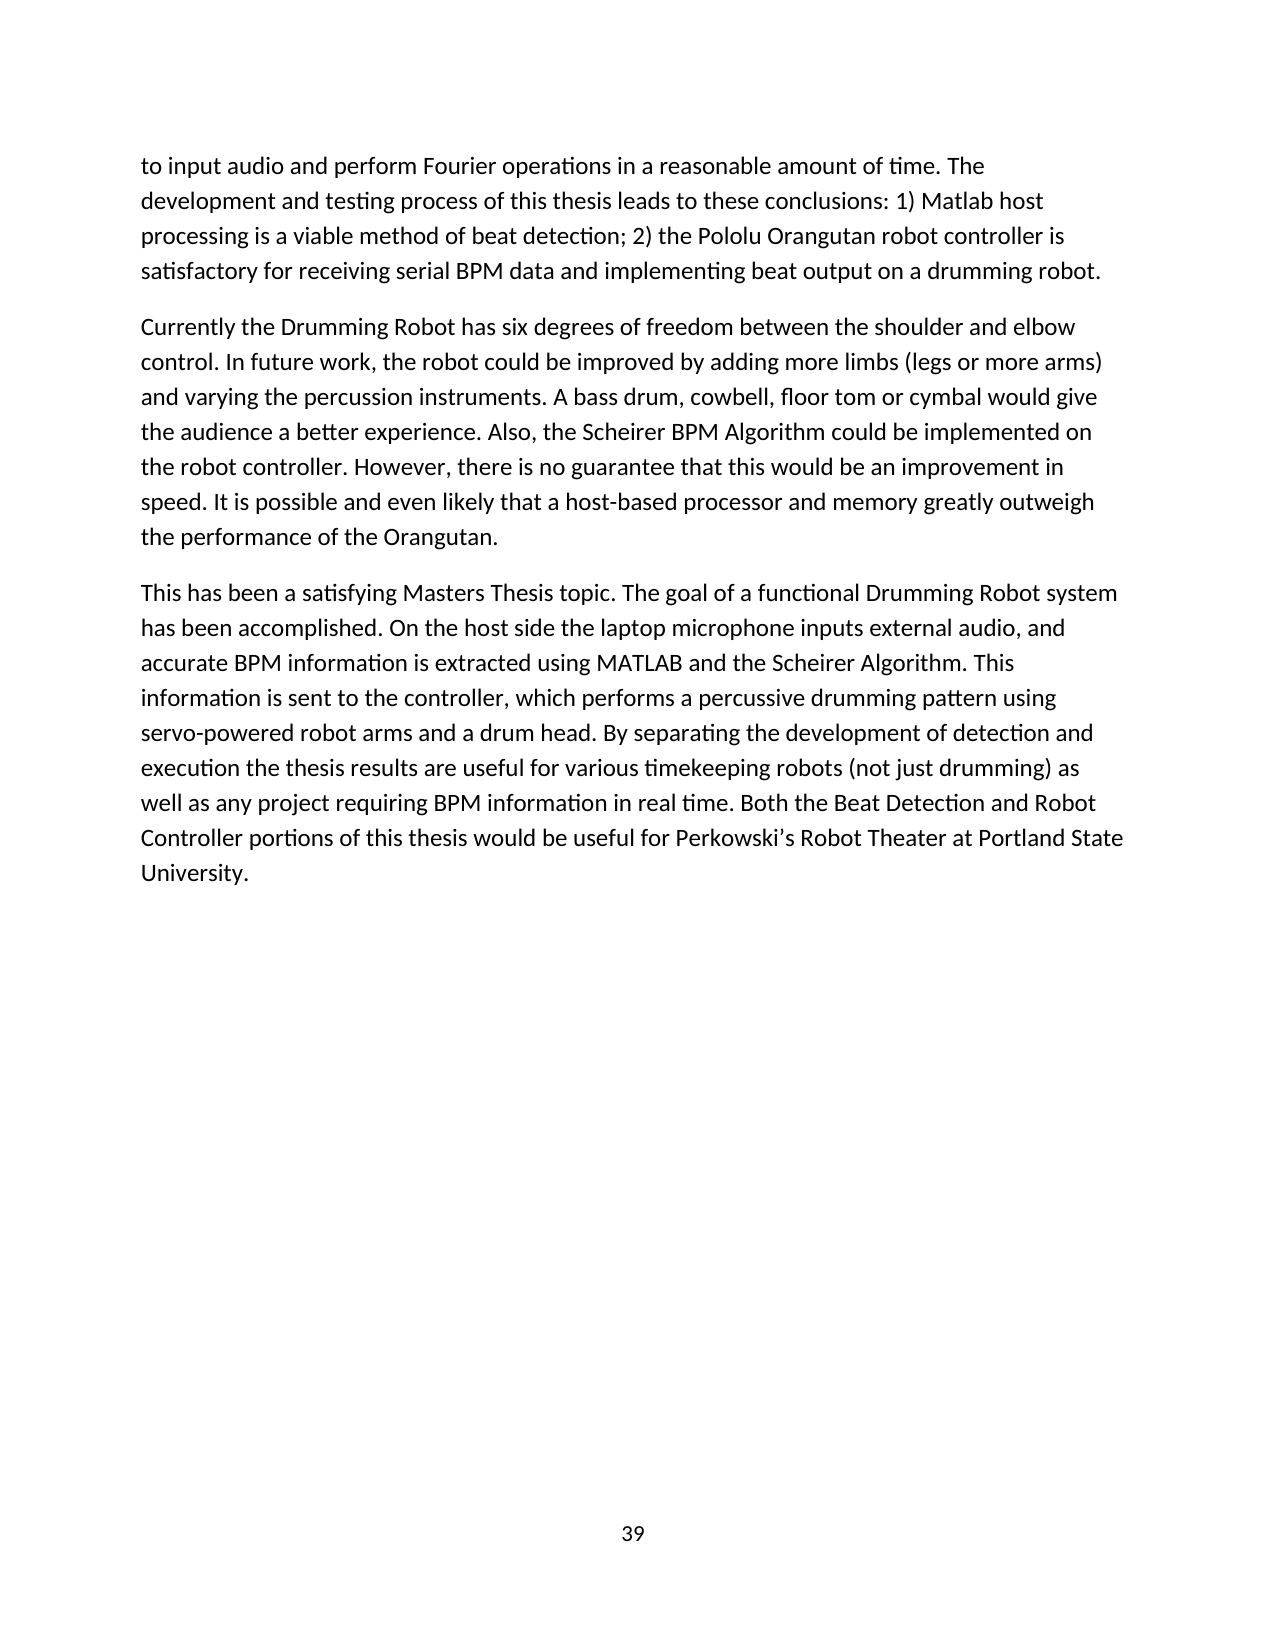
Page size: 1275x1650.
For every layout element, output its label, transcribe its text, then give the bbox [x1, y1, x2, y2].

text Currently the Drumming Robot has six degrees of freedom between the shoulder and elbow control. In future work, the robot could be improved by adding more limbs (legs or more arms) and varying the percussion instruments. A bass drum, cowbell, floor tom or cymbal would give the audience a better experience. Also, the Scheirer BPM Algorithm could be implemented on the robot controller. However, there is no guarantee that this would be an improvement in speed. It is possible and even likely that a host-based processor and memory greatly outweigh the performance of the Orangutan. [141, 311, 1125, 551]
text This has been a satisfying Masters Thesis topic. The goal of a functional Drumming Robot system has been accomplished. On the host side the laptop microphone inputs external audio, and accurate BPM information is extracted using MATLAB and the Scheirer Algorithm. This information is sent to the controller, which performs a percussive drumming pattern using servo-powered robot arms and a drum head. By separating the development of detection and execution the thesis results are useful for various timekeeping robots (not just drumming) as well as any project requiring BPM information in real time. Both the Beat Detection and Robot Controller portions of this thesis would be useful for Perkowski’s Robot Theater at Portland State University. [141, 577, 1125, 887]
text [141, 150, 1125, 286]
